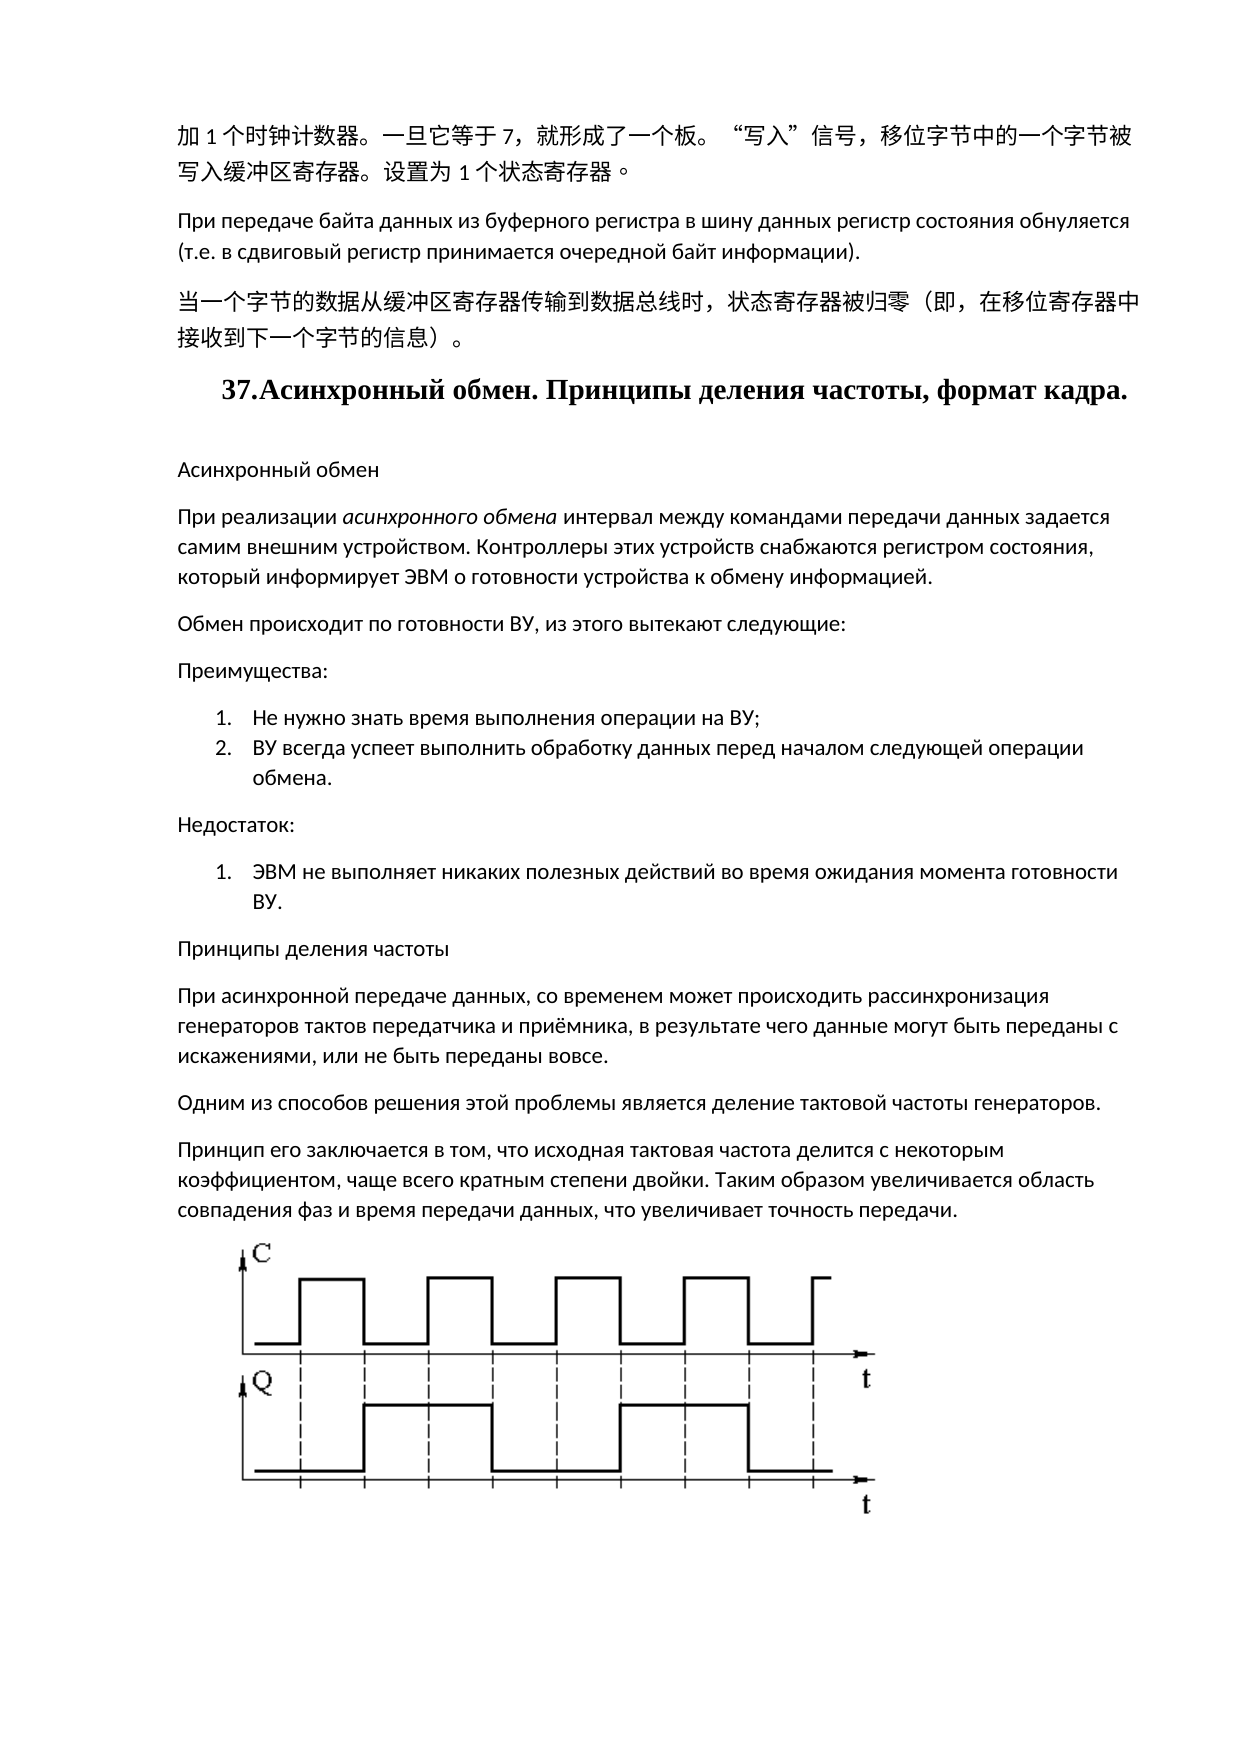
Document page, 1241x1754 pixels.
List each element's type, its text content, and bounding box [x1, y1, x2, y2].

text Асинхронный обмен. Принципы деления частоты, формат кадра. [221, 372, 1152, 406]
picture [236, 1242, 880, 1517]
text Обмен происходит по готовности ВУ, из этого вытекают следующие: [177, 609, 1152, 637]
text При передаче байта данных из буферного регистра в шину данных регистр состояния обнуляется (т.е. в сдвиговый регистр принимается очередной байт информации). [177, 207, 1152, 265]
text Принцип его заключается в том, что исходная тактовая частота делится с некоторым коэффициентом, чаще всего кратным степени двойки. Таким образом увеличивается область совпадения фаз и время передачи данных, что увеличивает точность передачи. [177, 1135, 1152, 1224]
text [177, 118, 1152, 187]
text Преимущества: [177, 656, 1152, 684]
list ВУ всегда успеет выполнить обработку данных перед началом следующей операции обмена. [215, 733, 1152, 791]
text Одним из способов решения этой проблемы является деление тактовой частоты генераторов. [177, 1088, 1152, 1116]
text Недостаток: [177, 810, 1152, 838]
text 当一个字节的数据从缓冲区寄存器传输到数据总线时，状态寄存器被归零（即，在移位寄存器中接收到下一个字节的信息）。 [177, 284, 1152, 353]
text При асинхронной передаче данных, со временем может происходить рассинхронизация генераторов тактов передатчика и приёмника, в результате чего данные могут быть переданы с искажениями, или не быть переданы вовсе. [177, 981, 1152, 1069]
list Не нужно знать время выполнения операции на ВУ; [215, 703, 1152, 731]
list ЭВМ не выполняет никаких полезных действий во время ожидания момента готовности ВУ. [215, 857, 1152, 915]
text Принципы деления частоты [177, 934, 1152, 962]
text Асинхронный обмен [177, 455, 1152, 483]
text При реализации асинхронного обмена интервал между командами передачи данных задается самим внешним устройством. Контроллеры этих устройств снабжаются регистром состояния, который информирует ЭВМ о готовности устройства к обмену информацией. [177, 502, 1152, 590]
